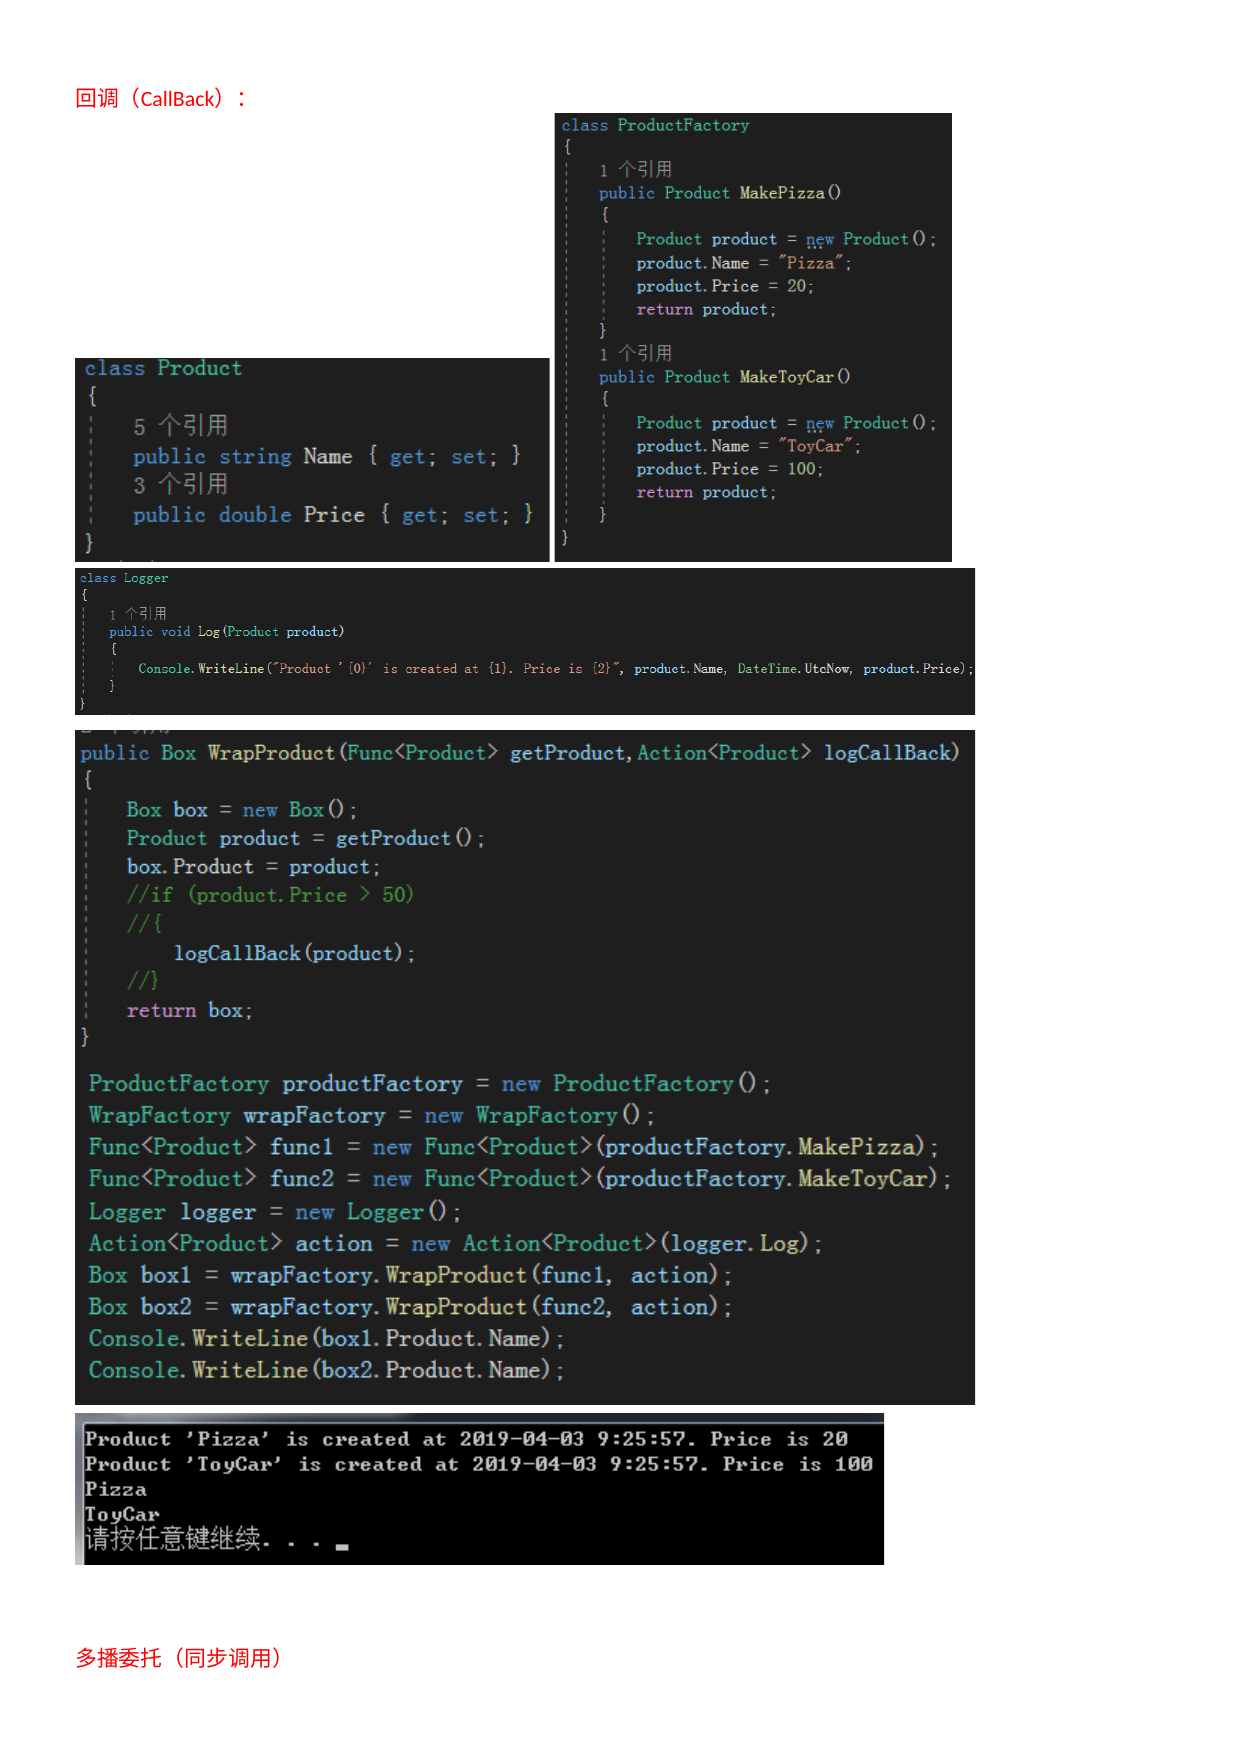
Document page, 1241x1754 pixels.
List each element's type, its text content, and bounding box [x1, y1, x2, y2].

picture [75, 1413, 885, 1565]
picture [554, 113, 952, 562]
text 多播委托（同步调用） [75, 1641, 1165, 1673]
text 回调（CallBack）： [75, 81, 1165, 113]
picture [75, 358, 550, 562]
picture [75, 568, 976, 715]
picture [75, 730, 976, 1405]
